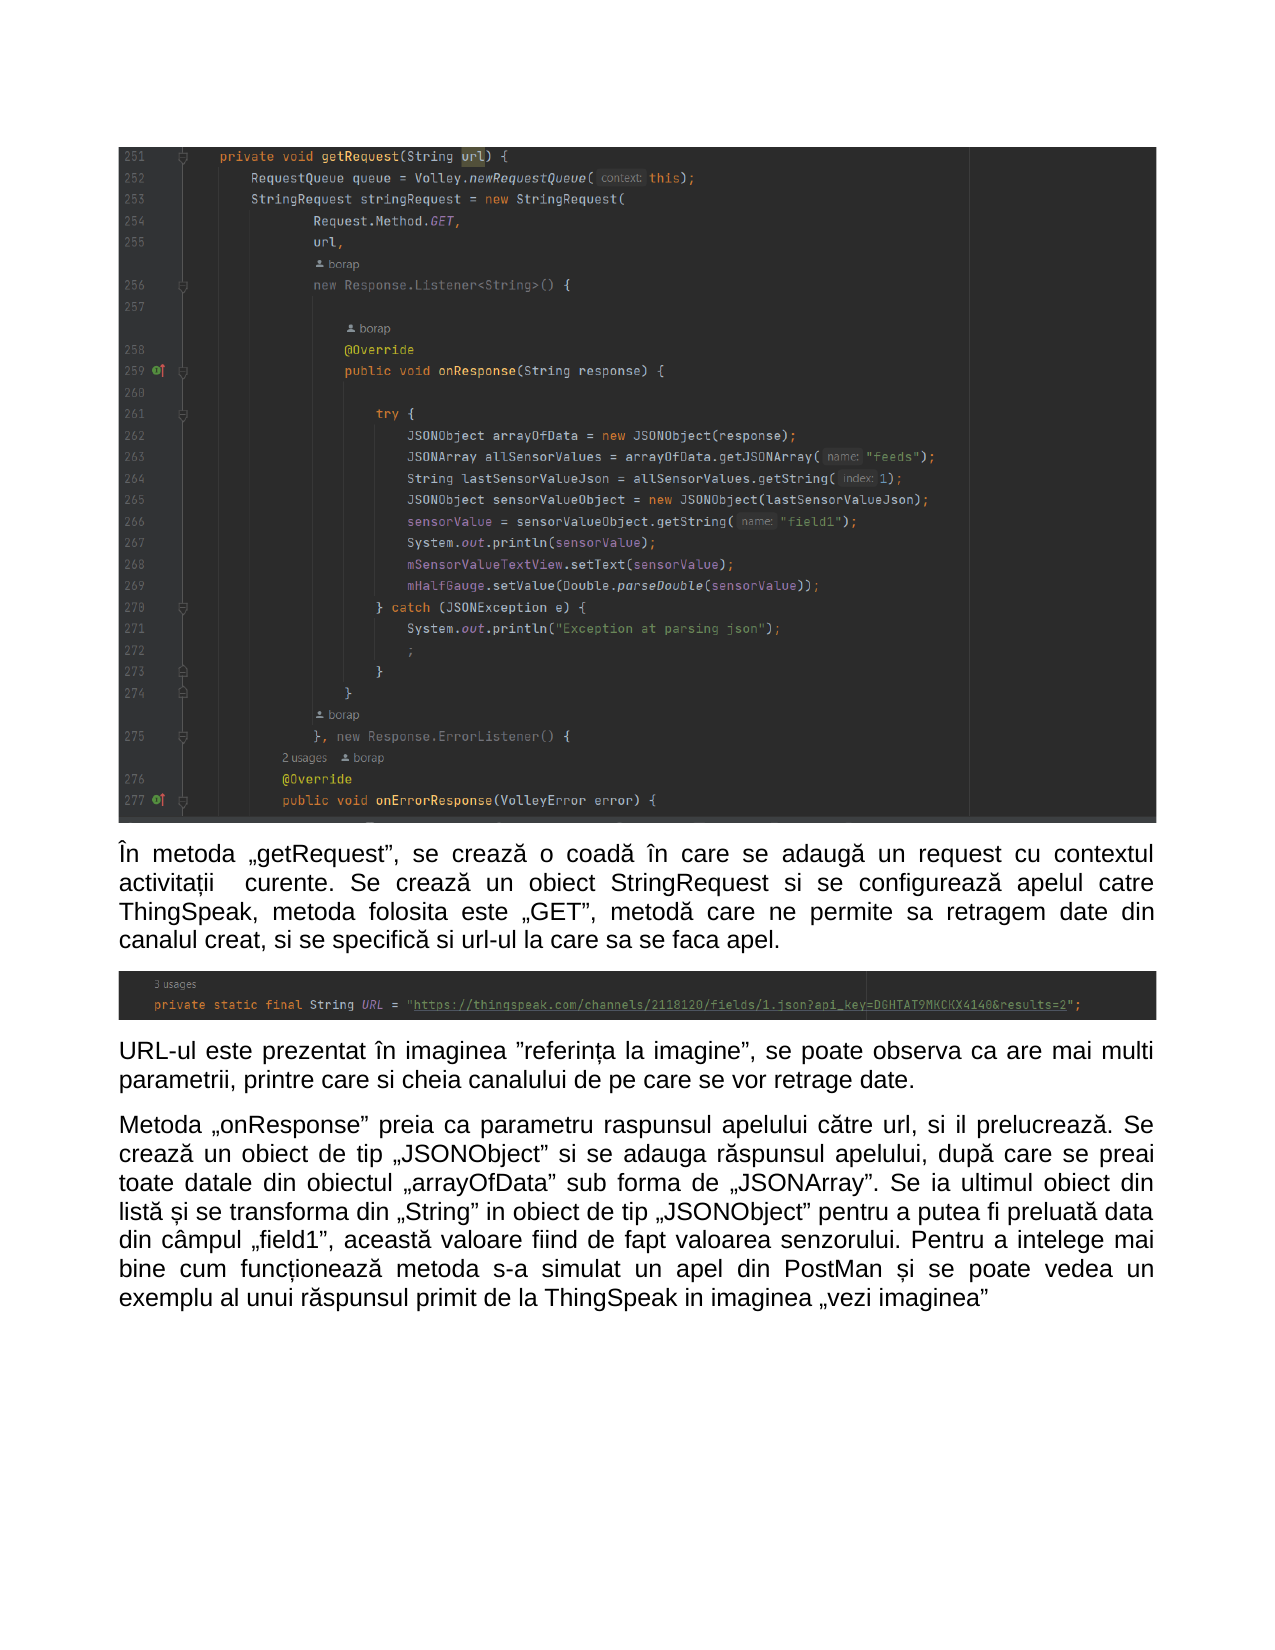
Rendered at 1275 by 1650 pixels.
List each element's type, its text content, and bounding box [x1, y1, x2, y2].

text Metoda „onResponse” preia ca parametru raspunsul apelului către url, si il prelucrează. Se crează un obiect de tip „JSONObject” si se adauga răspunsul apelului, după care se preai toate datale din obiectul „arrayOfData” sub forma de „JSONArray”. Se ia ultimul obiect din listă și se transforma din „String” in obiect de tip „JSONObject” pentru a putea fi preluată data din câmpul „field1”, această valoare fiind de fapt valoarea senzorului. Pentru a intelege mai bine cum funcționează metoda s-a simulat un apel din PostMan și se poate vedea un exemplu al unui răspunsul primit de la ThingSpeak in imaginea „vezi imaginea” [118, 1110, 1156, 1312]
text URL-ul este prezentat în imaginea ”referința la imagine”, se poate observa ca are mai multi parametrii, printre care si cheia canalului de pe care se vor retrage date. [118, 1036, 1156, 1094]
picture [118, 971, 1157, 1020]
picture [118, 147, 1157, 823]
text În metoda „getRequest”, se crează o coadă în care se adaugă un request cu contextul activitații curente. Se crează un obiect StringRequest si se configurează apelul catre ThingSpeak, metoda folosita este „GET”, metodă care ne permite sa retragem date din canalul creat, si se specifică si url-ul la care sa se faca apel. [118, 839, 1156, 954]
